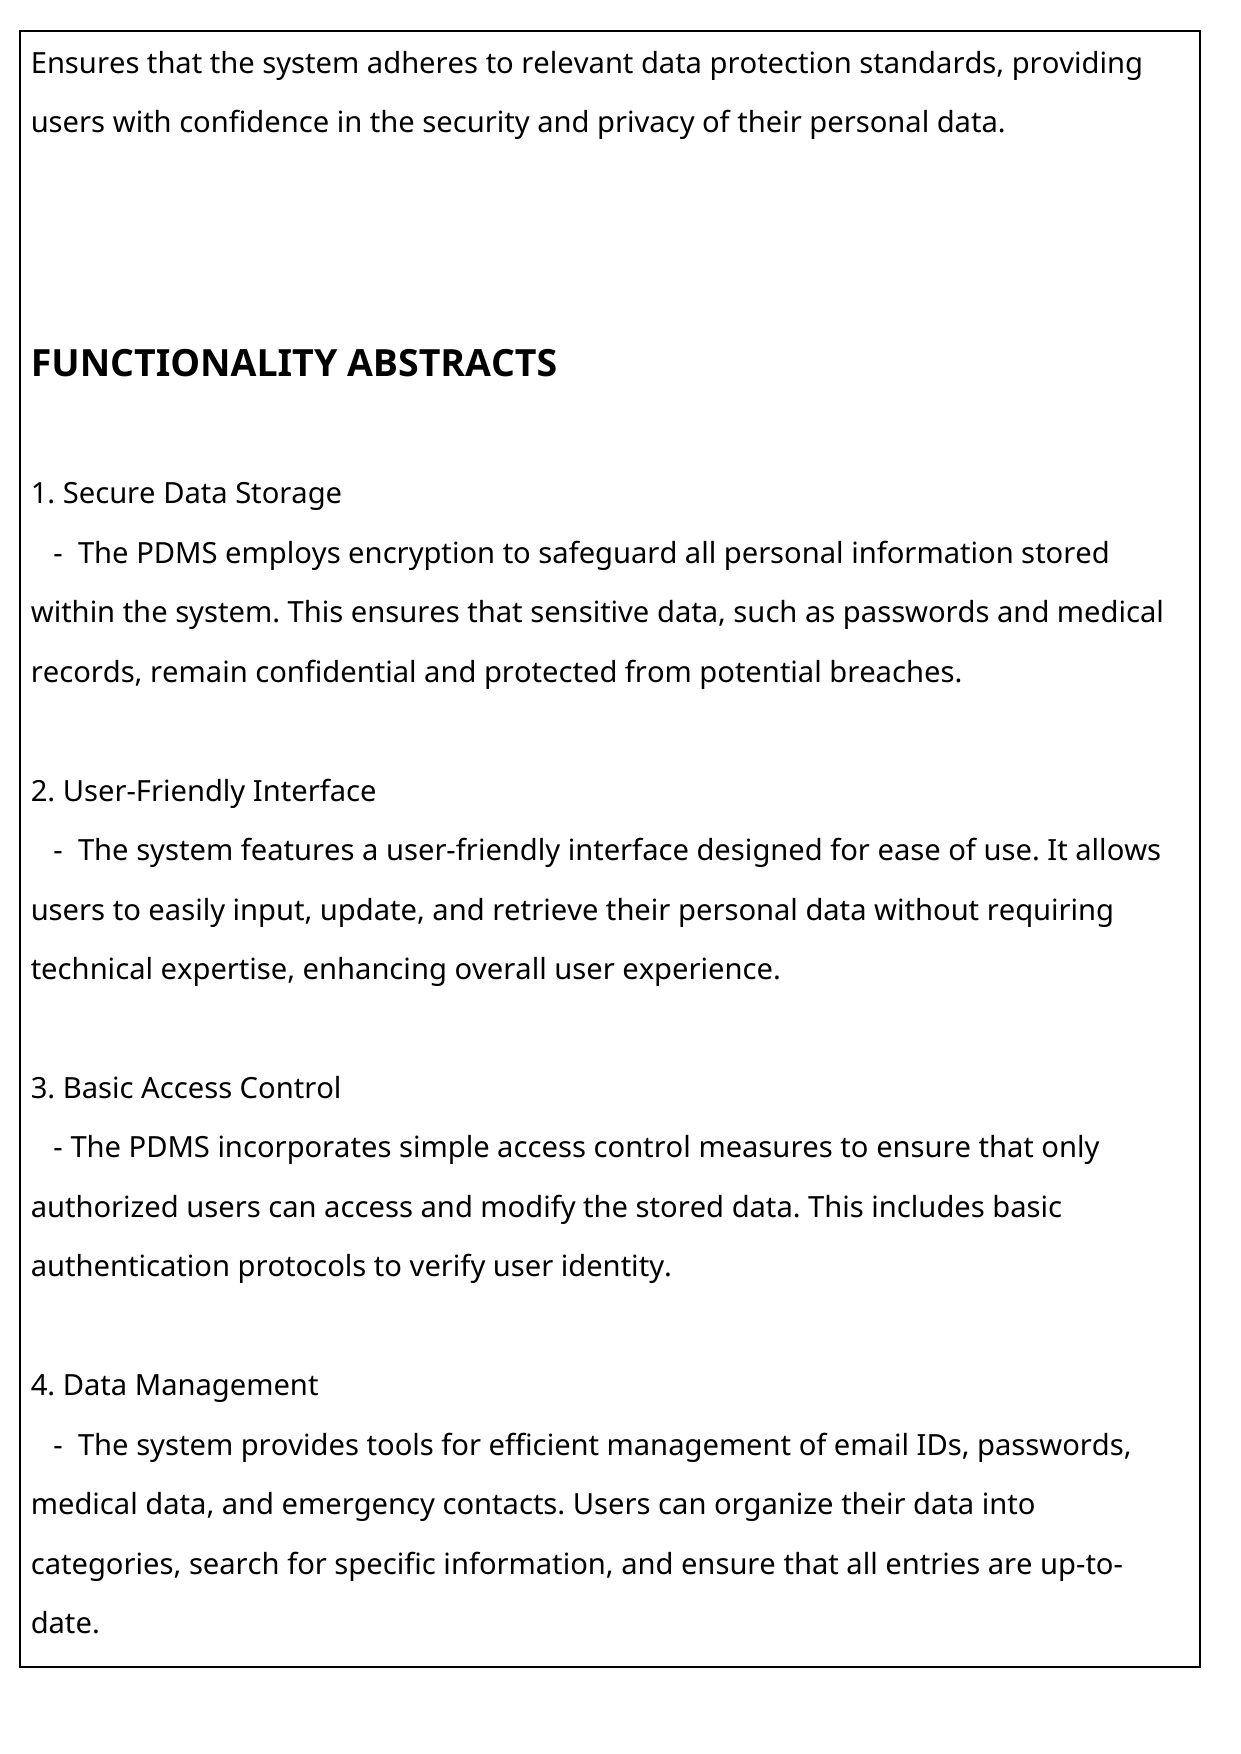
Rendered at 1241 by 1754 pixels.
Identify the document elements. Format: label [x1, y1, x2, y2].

table_header [21, 32, 1199, 1666]
